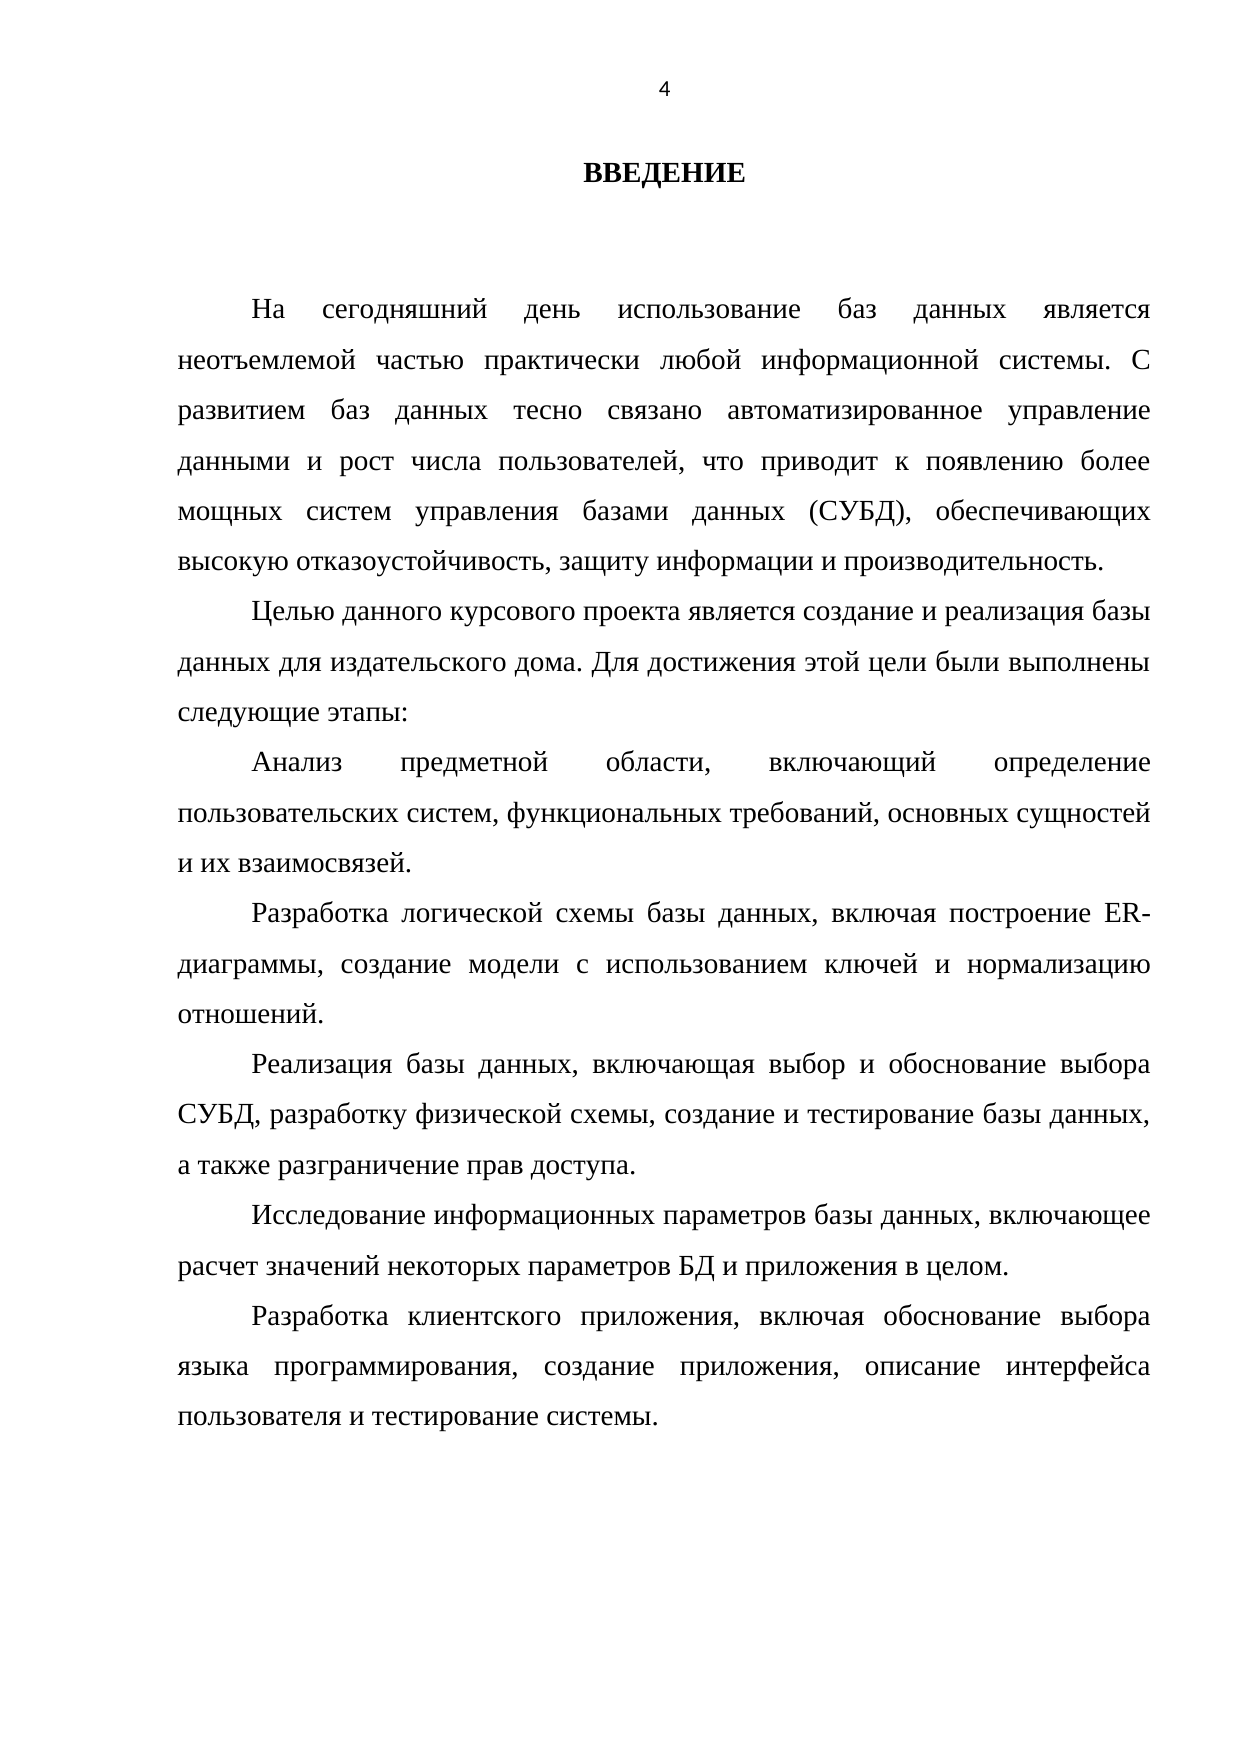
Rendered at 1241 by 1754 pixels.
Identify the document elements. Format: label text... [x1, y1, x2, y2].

subtitle ВВЕДЕНИЕ [177, 155, 1152, 188]
text Разработка клиентского приложения, включая обоснование выбора языка программирования, создание приложения, описание интерфейса пользователя и тестирование системы. [177, 1298, 1152, 1432]
text Анализ предметной области, включающий определение пользовательских систем, функциональных требований, основных сущностей и их взаимосвязей. [177, 744, 1152, 879]
text Целью данного курсового проекта является создание и реализация базы данных для издательского дома. Для достижения этой цели были выполнены следующие этапы: [177, 593, 1152, 728]
text Разработка логической схемы базы данных, включая построение ER-диаграммы, создание модели с использованием ключей и нормализацию отношений. [177, 895, 1152, 1029]
text Реализация базы данных, включающая выбор и обоснование выбора СУБД, разработку физической схемы, создание и тестирование базы данных, а также разграничение прав доступа. [177, 1046, 1152, 1181]
text Исследование информационных параметров базы данных, включающее расчет значений некоторых параметров БД и приложения в целом. [177, 1197, 1152, 1281]
text На сегодняшний день использование баз данных является неотъемлемой частью практически любой информационной системы. С развитием баз данных тесно связано автоматизированное управление данными и рост числа пользователей, что приводит к появлению более мощных систем управления базами данных (СУБД), обеспечивающих высокую отказоустойчивость, защиту информации и производительность. [177, 292, 1152, 577]
